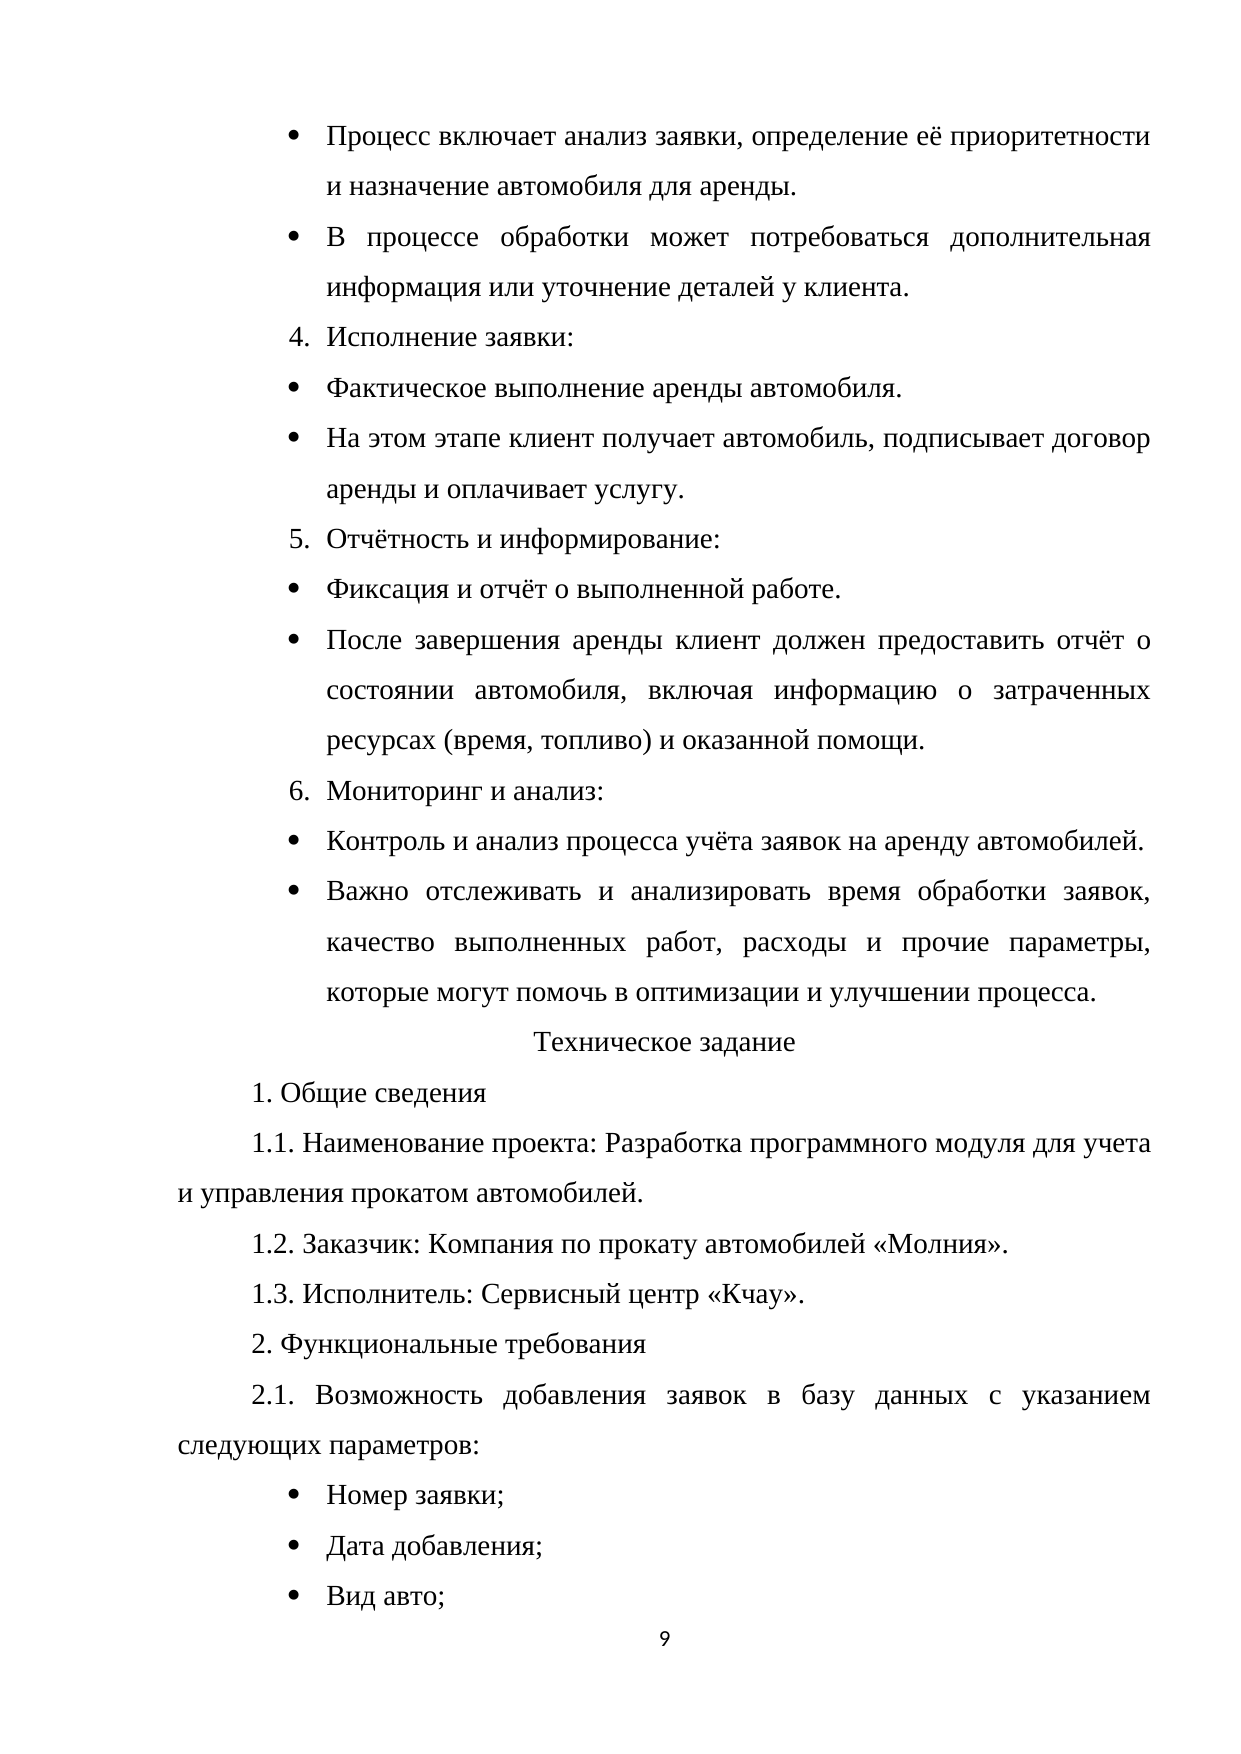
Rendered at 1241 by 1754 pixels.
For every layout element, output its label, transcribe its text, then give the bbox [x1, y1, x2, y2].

list Исполнение заявки: [288, 319, 1152, 353]
list После завершения аренды клиент должен предоставить отчёт о состоянии автомобиля, включая информацию о затраченных ресурсах (время, топливо) и оказанной помощи. [288, 622, 1152, 756]
list Номер заявки; [288, 1477, 1152, 1511]
text 2.1. Возможность добавления заявок в базу данных с указанием следующих параметров: [177, 1377, 1152, 1461]
list Важно отслеживать и анализировать время обработки заявок, качество выполненных работ, расходы и прочие параметры, которые могут помочь в оптимизации и улучшении процесса. [288, 873, 1152, 1008]
list Вид авто; [288, 1578, 1152, 1612]
list В процессе обработки может потребоваться дополнительная информация или уточнение деталей у клиента. [288, 219, 1152, 303]
list Фиксация и отчёт о выполненной работе. [288, 571, 1152, 605]
text 2. Функциональные требования [177, 1326, 1152, 1360]
text 1.3. Исполнитель: Сервисный центр «Кчау». [177, 1276, 1152, 1310]
list На этом этапе клиент получает автомобиль, подписывает договор аренды и оплачивает услугу. [288, 420, 1152, 504]
text 1. Общие сведения [177, 1075, 1152, 1108]
list Дата добавления; [288, 1528, 1152, 1561]
text 1.2. Заказчик: Компания по прокату автомобилей «Молния». [177, 1226, 1152, 1259]
list Отчётность и информирование: [288, 521, 1152, 554]
list Процесс включает анализ заявки, определение её приоритетности и назначение автомобиля для аренды. [288, 118, 1152, 202]
text Техническое задание [177, 1024, 1152, 1058]
list Мониторинг и анализ: [288, 773, 1152, 806]
text 1.1. Наименование проекта: Разработка программного модуля для учета и управления прокатом автомобилей. [177, 1125, 1152, 1209]
list Контроль и анализ процесса учёта заявок на аренду автомобилей. [288, 823, 1152, 857]
list Фактическое выполнение аренды автомобиля. [288, 370, 1152, 403]
